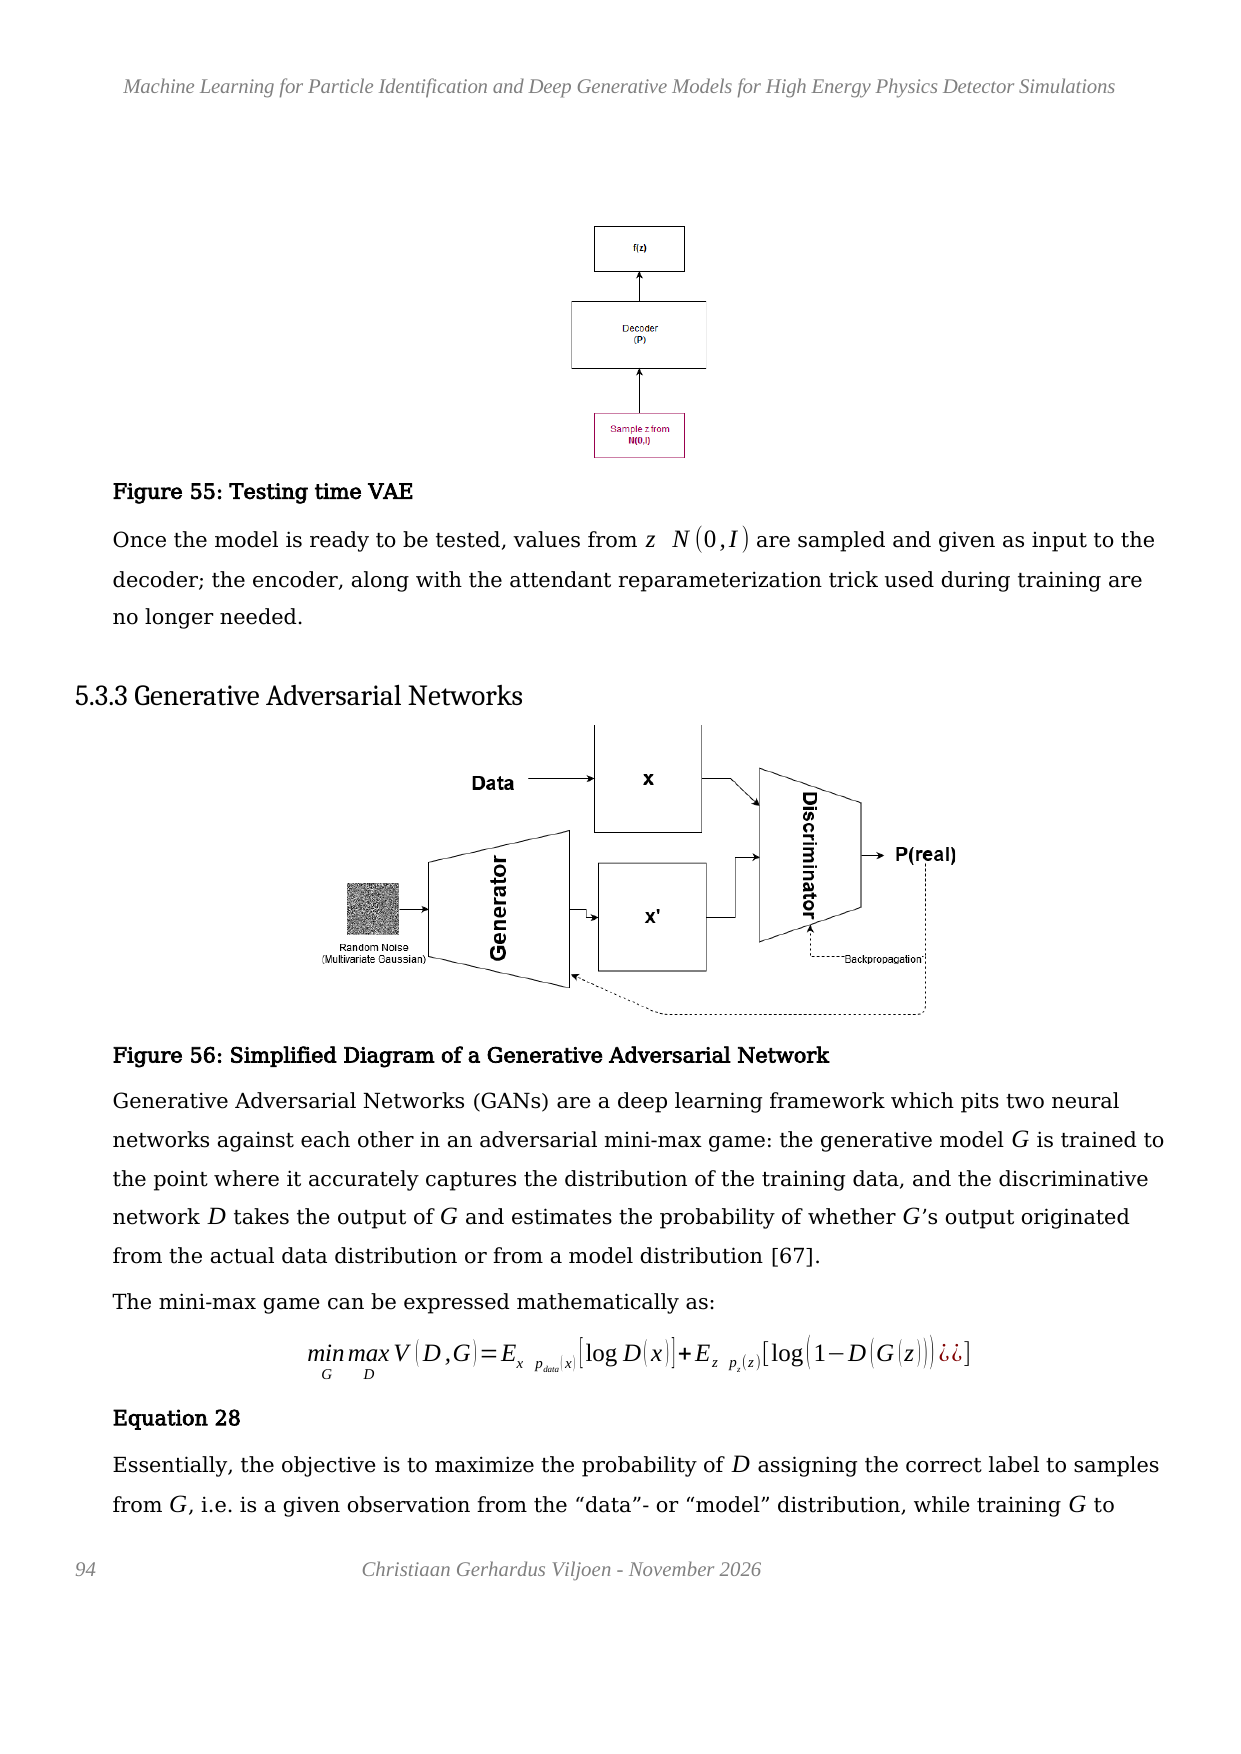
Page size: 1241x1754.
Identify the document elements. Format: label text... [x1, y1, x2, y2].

text Once the model is ready to be tested, values from are sampled and given as input to the decoder; the encoder, along with the attendant reparameterization trick used during training are no longer needed. [112, 524, 1165, 629]
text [112, 1450, 1165, 1518]
text Equation 28 [112, 1404, 1165, 1429]
text The mini-max game can be expressed mathematically as: [112, 1289, 1165, 1314]
picture [571, 226, 707, 458]
text Figure 55: Testing time VAE [112, 478, 1165, 503]
picture [322, 725, 955, 1021]
subtitle Generative Adversarial Networks [75, 679, 1165, 712]
text Generative Adversarial Networks (GANs) are a deep learning framework which pits two neural networks against each other in an adversarial mini-max game: the generative model is trained to the point where it accurately captures the distribution of the training data, and the discriminative network takes the output of and estimates the probability of whether ’s output originated from the actual data distribution or from a model distribution . [112, 1088, 1165, 1268]
text Figure 56: Simplified Diagram of a Generative Adversarial Network [112, 1042, 1165, 1067]
